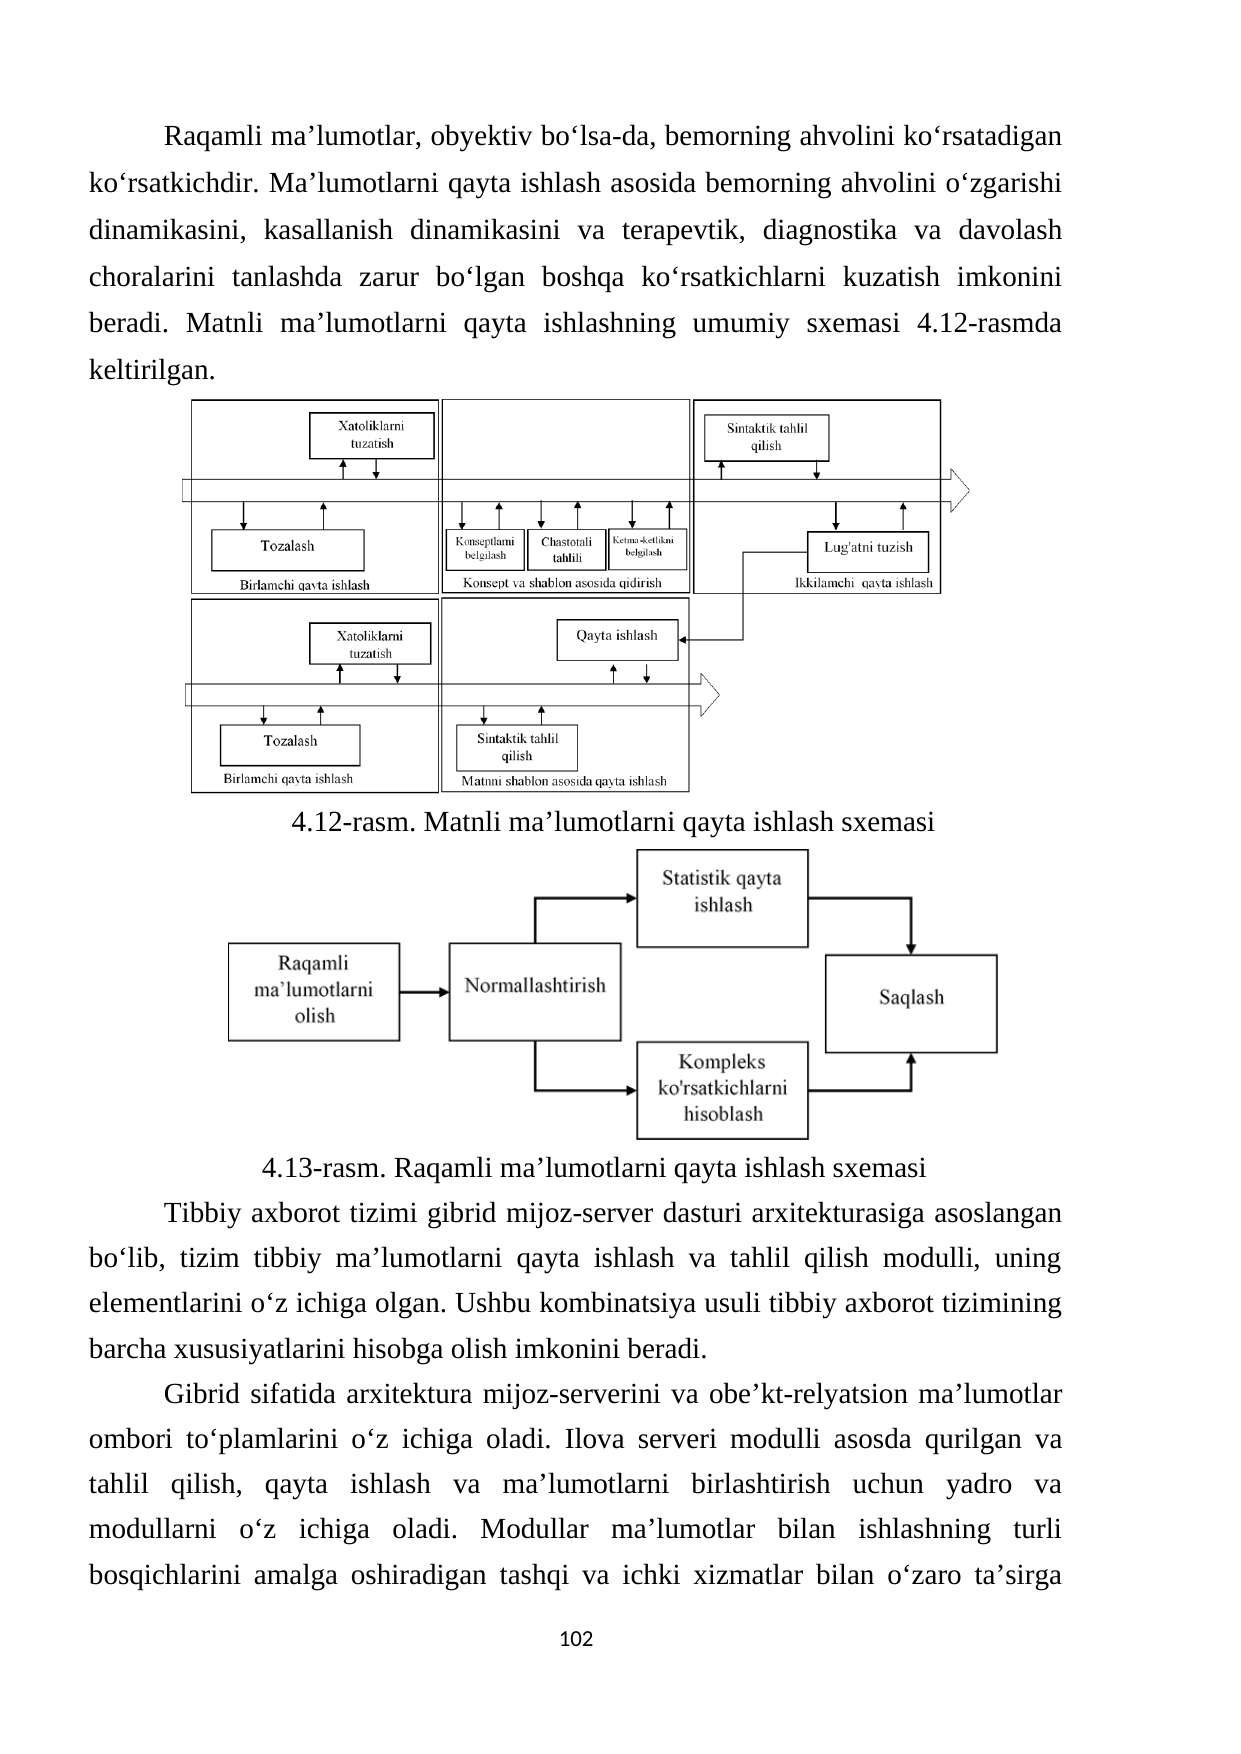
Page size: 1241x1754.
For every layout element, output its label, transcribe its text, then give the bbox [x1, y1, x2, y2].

picture [182, 399, 970, 795]
text 4.13-rasm. Raqamli maʼlumotlarni qayta ishlash sxemasi [187, 1150, 1063, 1183]
text Tibbiy axborot tizimi gibrid mijoz-server dasturi arxitekturasiga asoslangan bo‘lib, tizim tibbiy maʼlumotlarni qayta ishlash va tahlil qilish modulli, uning elementlarini o‘z ichiga olgan. Ushbu kombinatsiya usuli tibbiy axborot tizimining barcha xususiyatlarini hisobga olish imkonini beradi. [89, 1195, 1063, 1364]
text 4.12-rasm. Matnli maʼlumotlarni qayta ishlash sxemasi [89, 804, 1063, 838]
picture [228, 849, 999, 1141]
text Raqamli maʼlumotlar, obyektiv bo‘lsa-da, bemorning ahvolini ko‘rsatadigan ko‘rsatkichdir. Maʼlumotlarni qayta ishlash asosida bemorning ahvolini o‘zgarishi dinamikasini, kasallanish dinamikasini va terapevtik, diagnostika va davolash choralarini tanlashda zarur bo‘lgan boshqa ko‘rsatkichlarni kuzatish imkonini beradi. Matnli maʼlumotlarni qayta ishlashning umumiy sxemasi 4.12-rasmda keltirilgan. [89, 118, 1063, 386]
